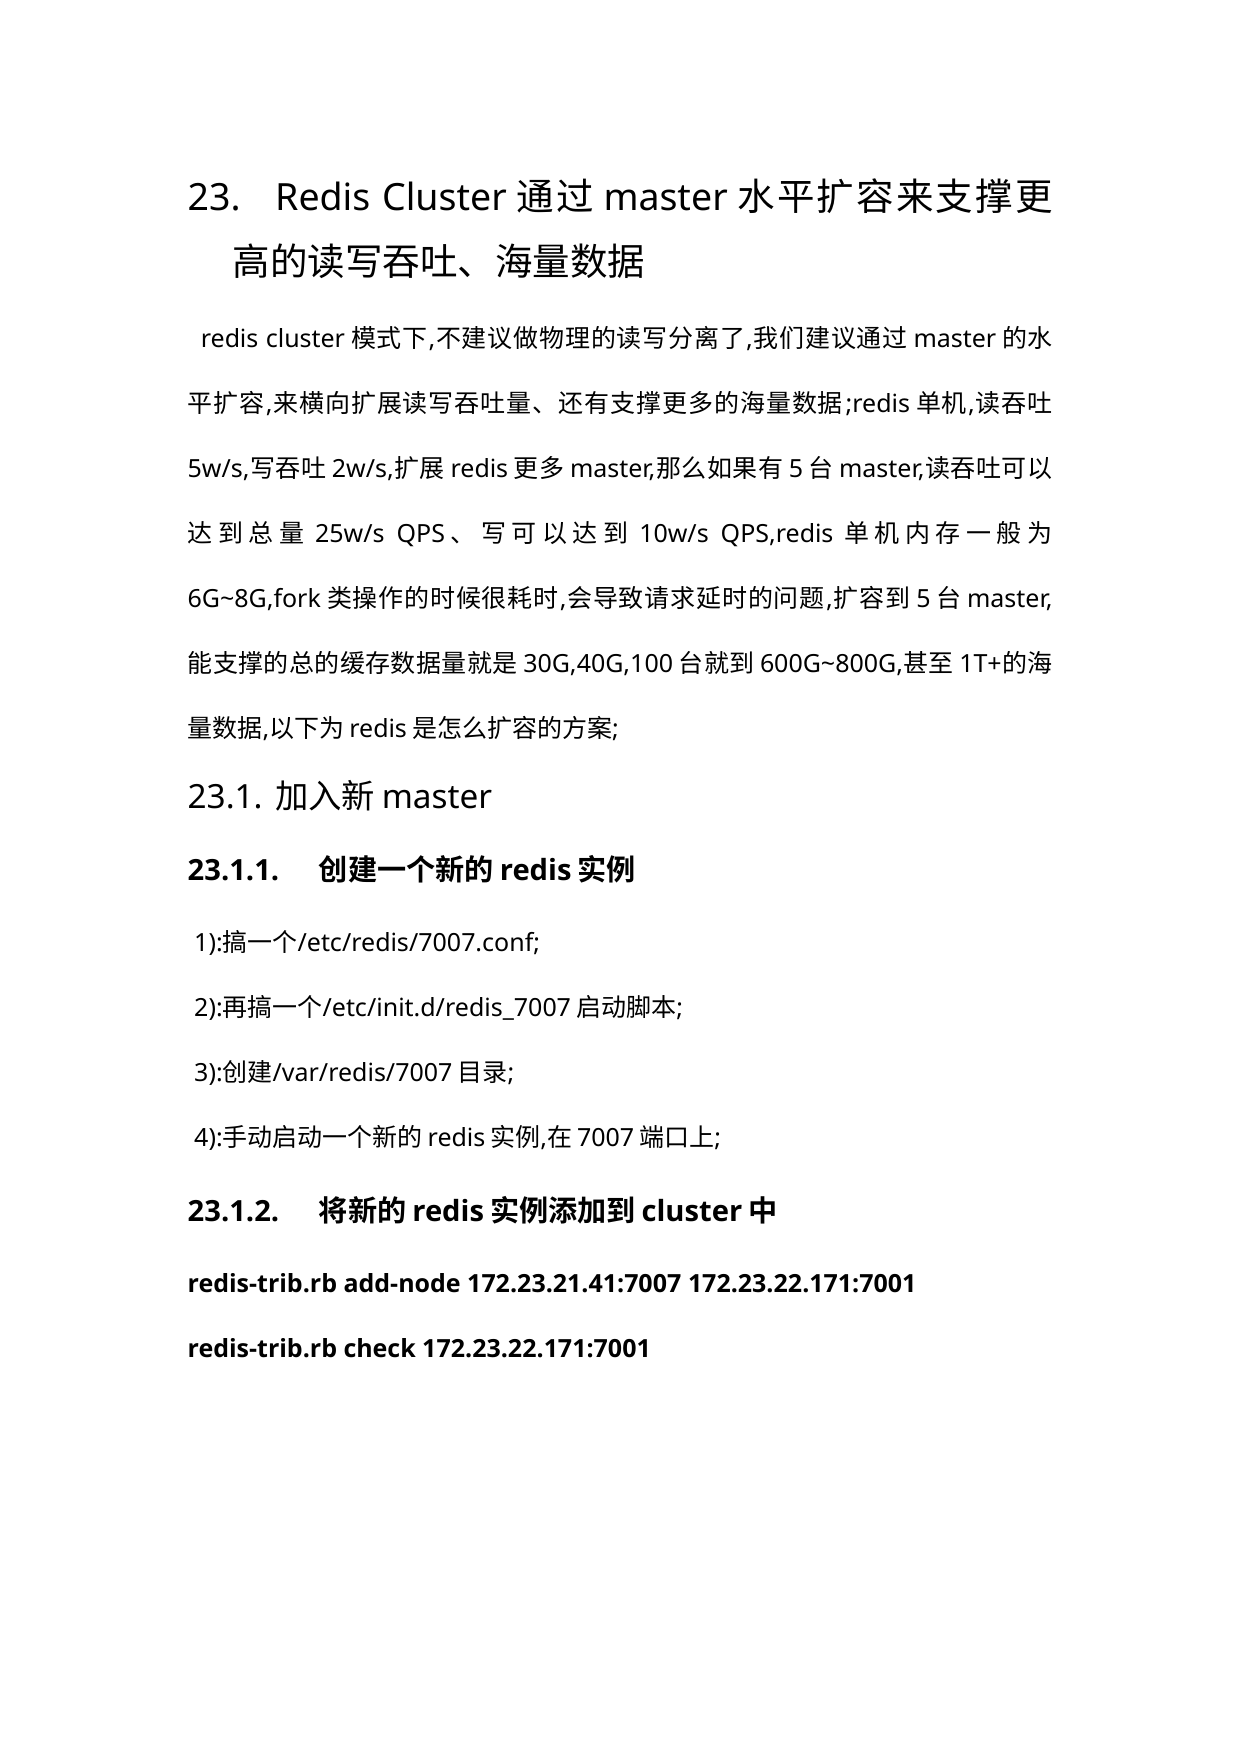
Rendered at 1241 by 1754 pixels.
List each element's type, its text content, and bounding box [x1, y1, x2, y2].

text redis-trib.rb check 172.23.22.171:7001 [187, 1315, 1053, 1380]
text 1):搞一个/etc/redis/7007.conf; [187, 908, 1053, 973]
text redis cluster模式下,不建议做物理的读写分离了,我们建议通过master的水平扩容,来横向扩展读写吞吐量、还有支撑更多的海量数据;redis单机,读吞吐5w/s,写吞吐2w/s,扩展redis更多master,那么如果有5台master,读吞吐可以达到总量25w/s QPS、写可以达到10w/s QPS,redis单机内存一般为6G~8G,fork类操作的时候很耗时,会导致请求延时的问题,扩容到5台master,能支撑的总的缓存数据量就是30G,40G,100台就到600G~800G,甚至1T+的海量数据,以下为redis是怎么扩容的方案; [187, 304, 1053, 759]
subtitle 加入新master [187, 762, 1053, 827]
subtitle 将新的redis实例添加到cluster中 [187, 1177, 1053, 1242]
text 3):创建/var/redis/7007目录; [187, 1038, 1053, 1103]
text 4):手动启动一个新的redis实例,在7007端口上; [187, 1103, 1053, 1168]
text 2):再搞一个/etc/init.d/redis_7007启动脚本; [187, 973, 1053, 1038]
subtitle Redis Cluster通过master水平扩容来支撑更高的读写吞吐、海量数据 [187, 162, 1053, 292]
subtitle 创建一个新的redis实例 [187, 835, 1053, 900]
text redis-trib.rb add-node 172.23.21.41:7007 172.23.22.171:7001 [187, 1250, 1053, 1315]
